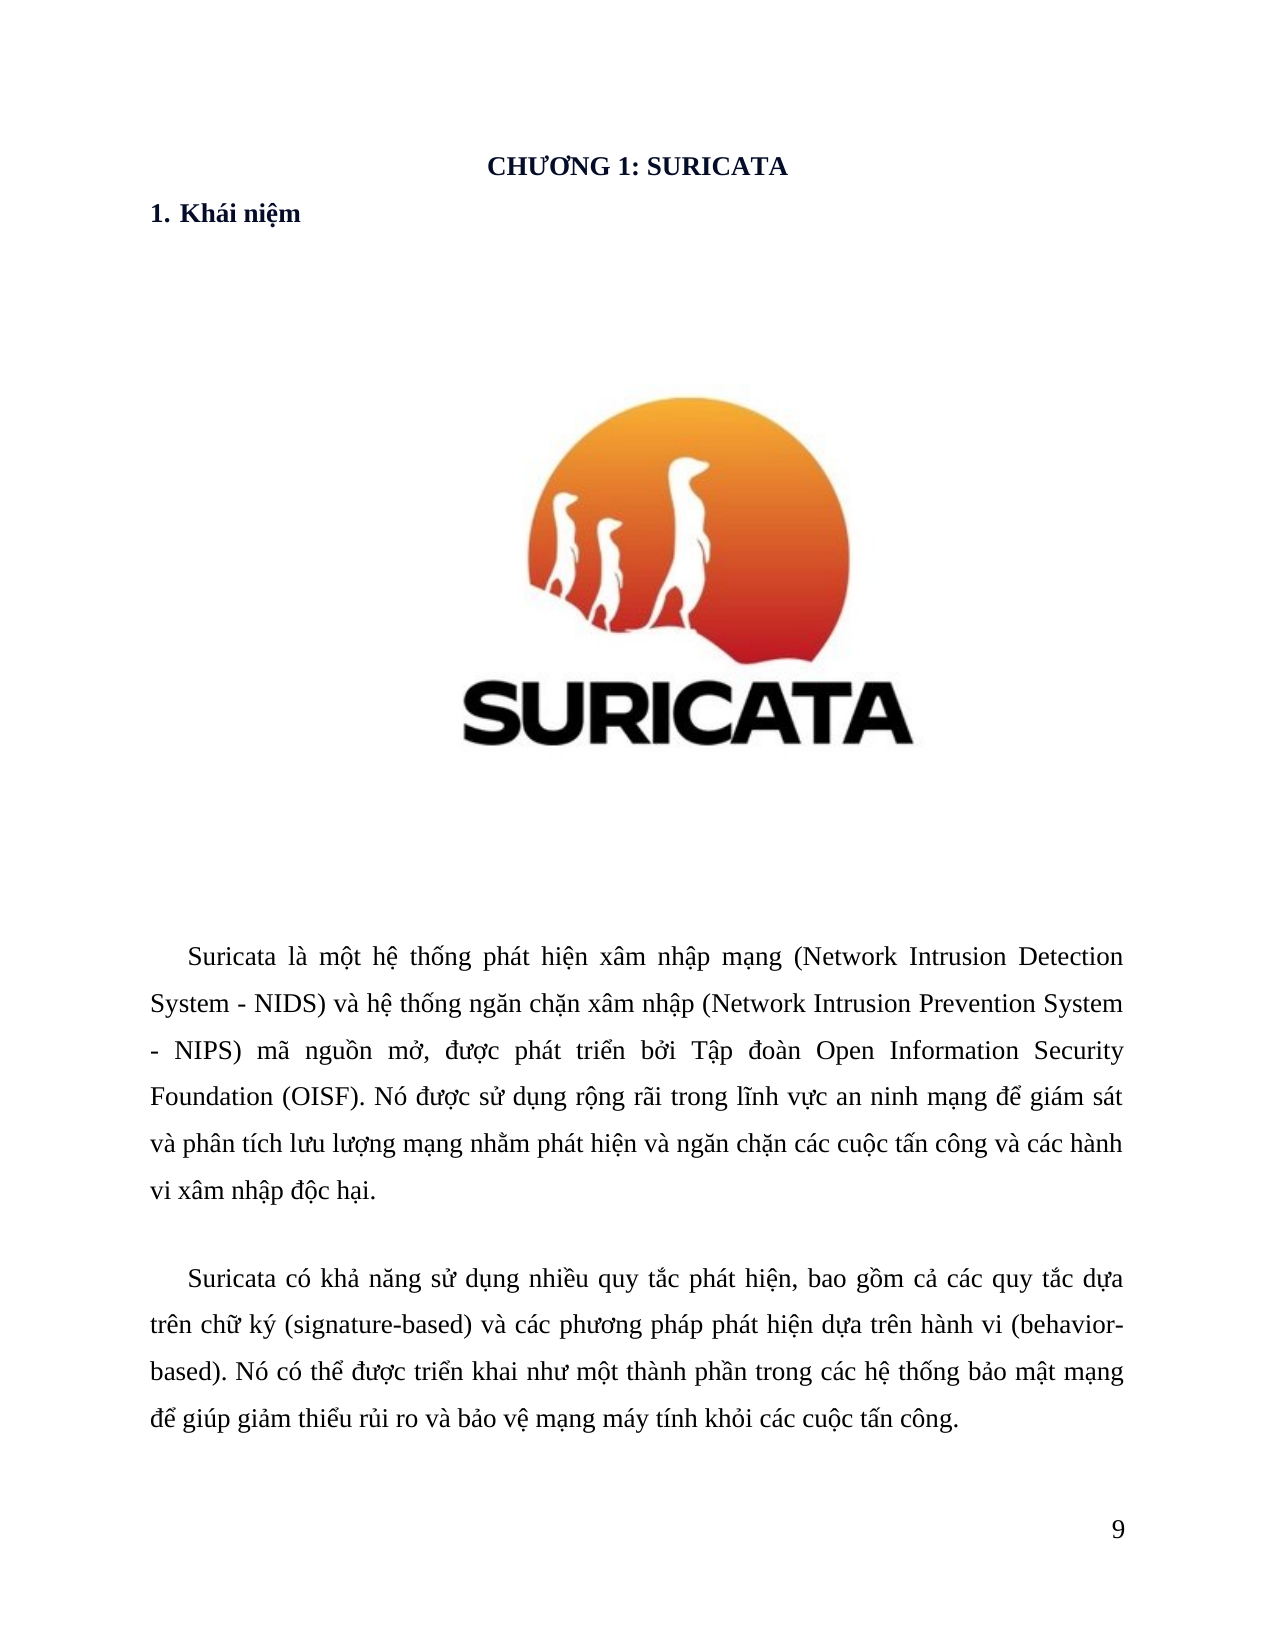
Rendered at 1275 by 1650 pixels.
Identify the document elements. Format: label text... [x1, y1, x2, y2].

list CHƯƠNG 1: SURICATA [150, 150, 1125, 181]
picture [375, 260, 1000, 885]
text Suricata có khả năng sử dụng nhiều quy tắc phát hiện, bao gồm cả các quy tắc dựa trên chữ ký (signature-based) và các phương pháp phát hiện dựa trên hành vi (behavior-based). Nó có thể được triển khai như một thành phần trong các hệ thống bảo mật mạng để giúp giảm thiểu rủi ro và bảo vệ mạng máy tính khỏi các cuộc tấn công. [150, 1262, 1125, 1433]
text Suricata là một hệ thống phát hiện xâm nhập mạng (Network Intrusion Detection System - NIDS) và hệ thống ngăn chặn xâm nhập (Network Intrusion Prevention System - NIPS) mã nguồn mở, được phát triển bởi Tập đoàn Open Information Security Foundation (OISF). Nó được sử dụng rộng rãi trong lĩnh vực an ninh mạng để giám sát và phân tích lưu lượng mạng nhằm phát hiện và ngăn chặn các cuộc tấn công và các hành vi xâm nhập độc hại. [150, 941, 1125, 1205]
list Khái niệm [150, 197, 1125, 228]
